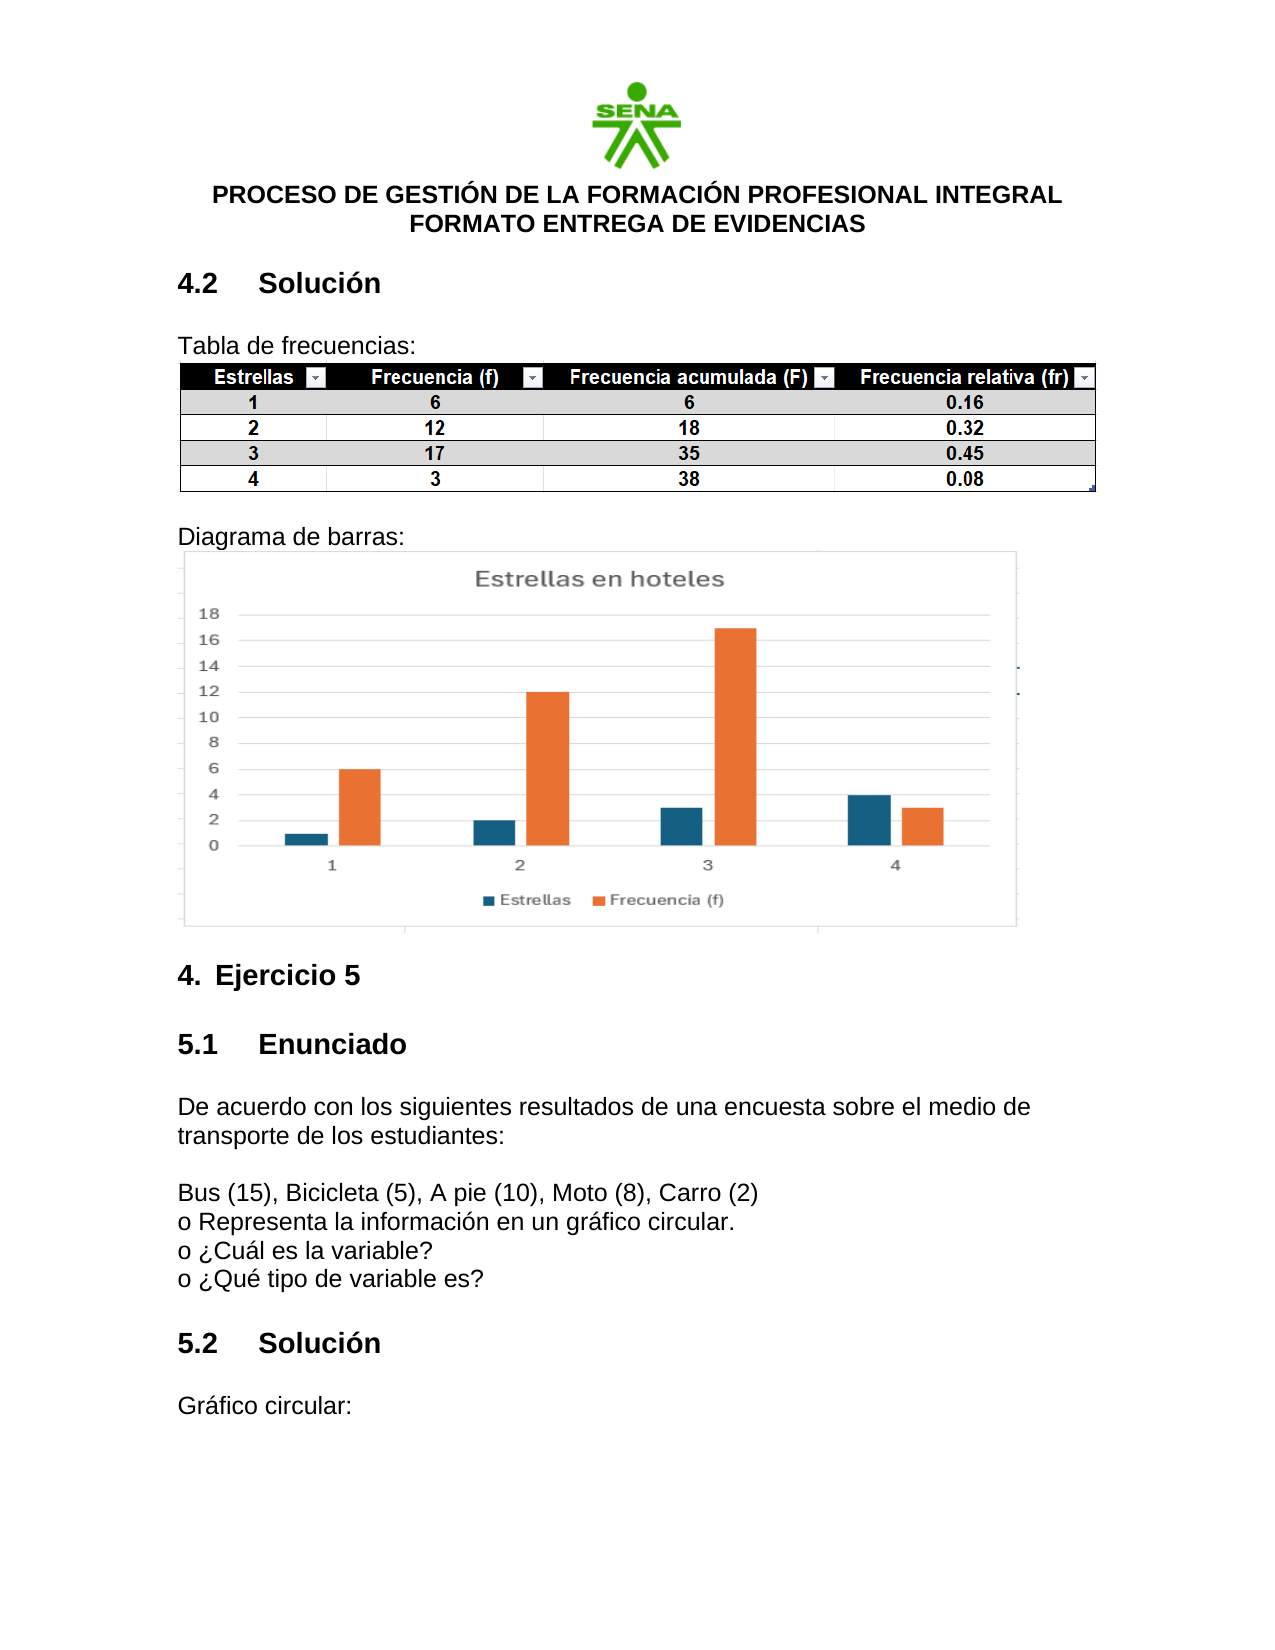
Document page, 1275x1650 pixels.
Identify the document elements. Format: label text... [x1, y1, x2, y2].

text o Representa la información en un gráfico circular. [177, 1207, 1098, 1236]
text o ¿Qué tipo de variable es? [177, 1264, 1098, 1293]
text Gráfico circular: [177, 1391, 1098, 1420]
text De acuerdo con los siguientes resultados de una encuesta sobre el medio de transporte de los estudiantes: [177, 1092, 1098, 1149]
subtitle 5.2 Solución [177, 1326, 1098, 1360]
picture [177, 550, 1020, 933]
picture [586, 73, 689, 181]
subtitle Ejercicio 5 [177, 958, 1098, 992]
picture [177, 360, 1098, 493]
subtitle 5.1 Enunciado [177, 1027, 1098, 1061]
text Tabla de frecuencias: [177, 331, 1098, 360]
text Diagrama de barras: [177, 522, 1098, 551]
text o ¿Cuál es la variable? [177, 1236, 1098, 1264]
subtitle 4.2 Solución [177, 266, 1098, 300]
text Bus (15), Bicicleta (5), A pie (10), Moto (8), Carro (2) [177, 1178, 1098, 1207]
